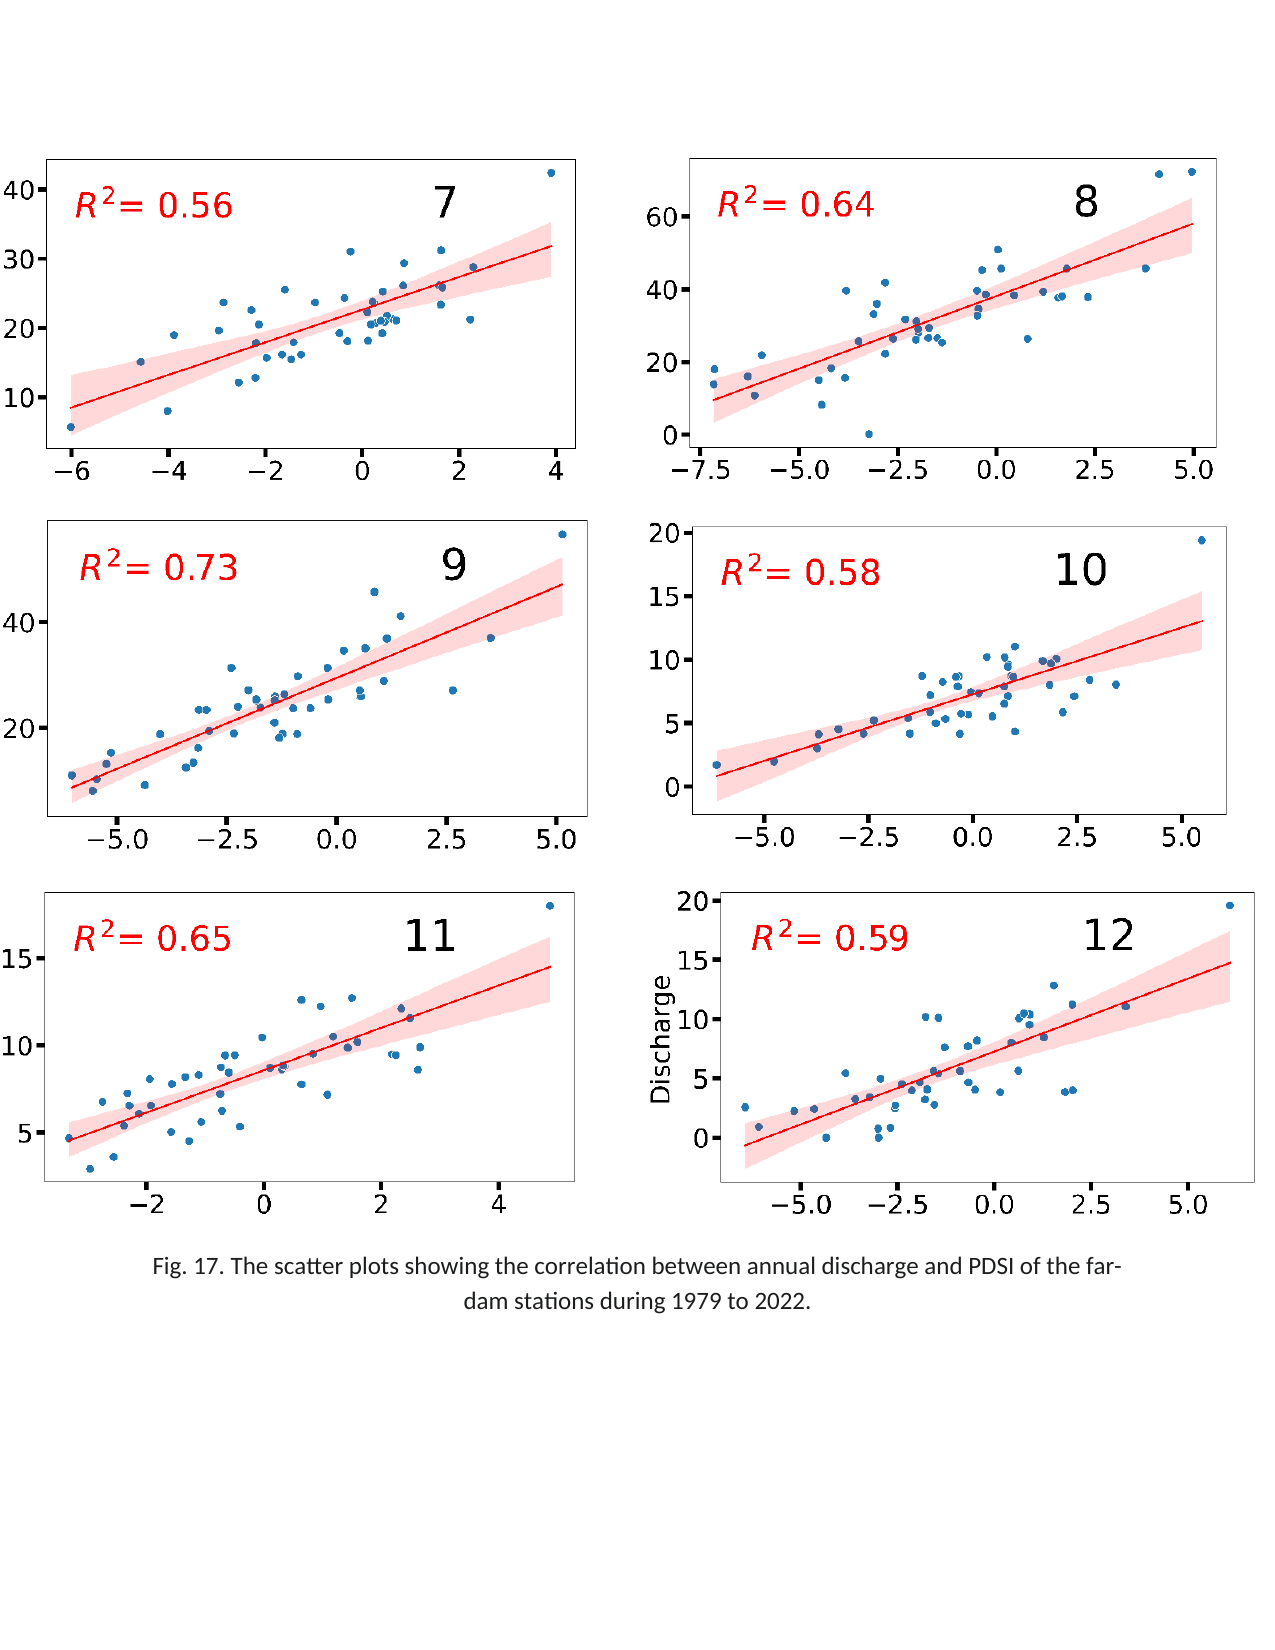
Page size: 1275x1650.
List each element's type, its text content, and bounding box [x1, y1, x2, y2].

table_cell [636, 150, 1275, 512]
picture [647, 150, 1225, 484]
picture [647, 881, 1263, 1222]
picture [2, 883, 583, 1220]
table_cell [0, 512, 636, 881]
table_cell [636, 881, 1275, 1250]
table_cell [636, 512, 1275, 881]
table_cell [0, 881, 636, 1250]
picture [647, 513, 1235, 852]
picture [2, 512, 596, 853]
text Fig. 17. The scatter plots showing the correlation between annual discharge and PDSI of the far-dam stations during 1979 to 2022. [150, 1250, 1125, 1315]
picture [2, 150, 584, 483]
table_cell [0, 150, 636, 512]
